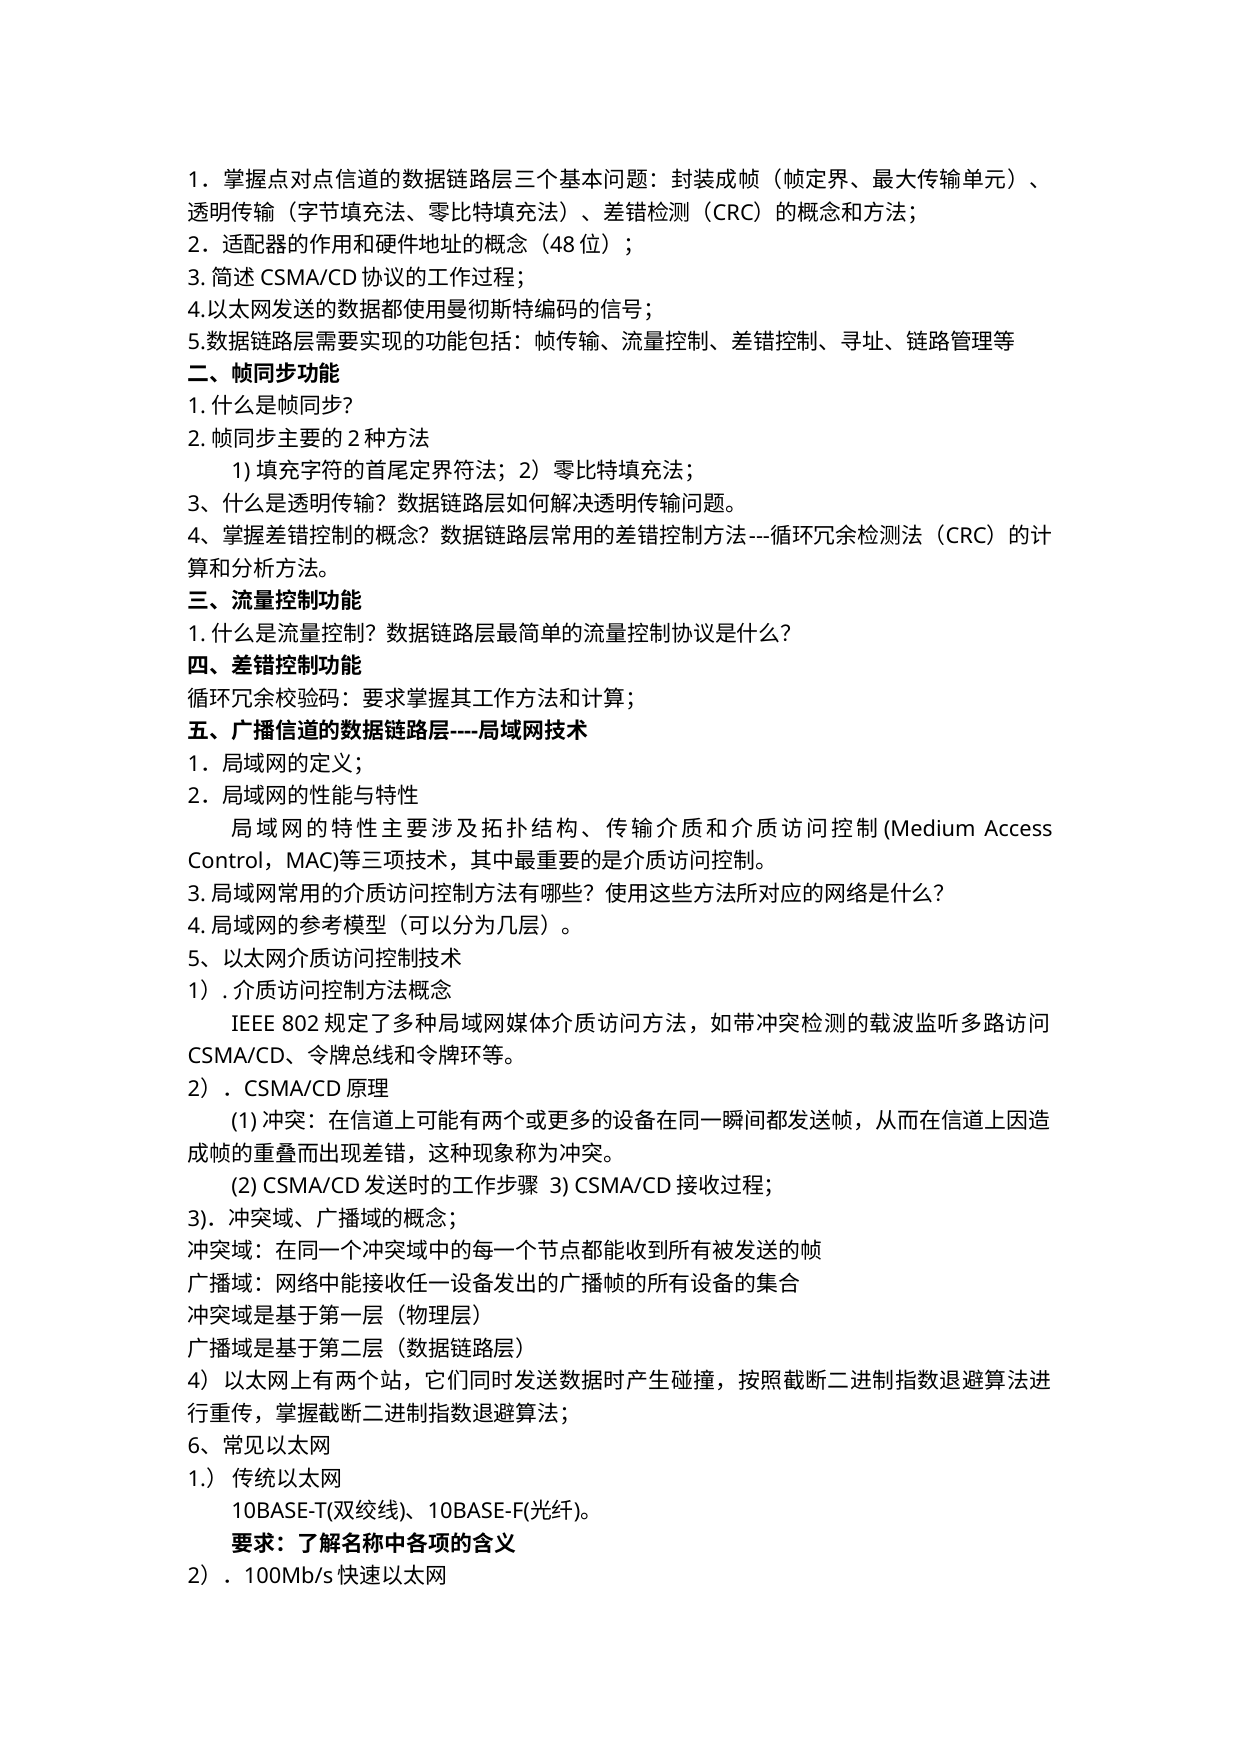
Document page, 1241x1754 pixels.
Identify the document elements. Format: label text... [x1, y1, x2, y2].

text 1.） 传统以太网 [187, 1461, 1053, 1493]
text 1) 填充字符的首尾定界符法；2）零比特填充法； [187, 453, 1053, 486]
text 4）以太网上有两个站，它们同时发送数据时产生碰撞，按照截断二进制指数退避算法进行重传，掌握截断二进制指数退避算法； [187, 1363, 1053, 1428]
text 广播域：网络中能接收任一设备发出的广播帧的所有设备的集合 [187, 1266, 1053, 1298]
text 2. 帧同步主要的2种方法 [187, 421, 1053, 453]
text 4. 局域网的参考模型（可以分为几层）。 [187, 908, 1053, 941]
text 2）．100Mb/s快速以太网 [187, 1558, 1053, 1591]
text 1．局域网的定义； [187, 746, 1053, 778]
text 3. 简述CSMA/CD协议的工作过程； [187, 259, 1053, 292]
text 五、广播信道的数据链路层----局域网技术 [187, 713, 1053, 746]
text 二、帧同步功能 [187, 356, 1053, 388]
text 6、常见以太网 [187, 1428, 1053, 1461]
text 广播域是基于第二层（数据链路层） [187, 1331, 1053, 1363]
text 3)．冲突域、广播域的概念； [187, 1201, 1053, 1233]
text 1. 什么是流量控制？数据链路层最简单的流量控制协议是什么？ [187, 616, 1053, 648]
text 2．局域网的性能与特性 [187, 778, 1053, 811]
text 1. 什么是帧同步? [187, 388, 1053, 421]
text 2）．CSMA/CD原理 [187, 1071, 1053, 1103]
text 3. 局域网常用的介质访问控制方法有哪些？使用这些方法所对应的网络是什么？ [187, 876, 1053, 908]
text 四、差错控制功能 [187, 648, 1053, 681]
text 局域网的特性主要涉及拓扑结构、传输介质和介质访问控制(Medium Access Control，MAC)等三项技术，其中最重要的是介质访问控制。 [187, 811, 1053, 876]
text 要求：了解名称中各项的含义 [187, 1526, 1053, 1558]
text 5.数据链路层需要实现的功能包括：帧传输、流量控制、差错控制、寻址、链路管理等 [187, 324, 1053, 356]
text (1) 冲突：在信道上可能有两个或更多的设备在同一瞬间都发送帧，从而在信道上因造成帧的重叠而出现差错，这种现象称为冲突。 [187, 1103, 1053, 1168]
text 循环冗余校验码：要求掌握其工作方法和计算； [187, 681, 1053, 713]
text 2．适配器的作用和硬件地址的概念（48位）； [187, 227, 1053, 259]
text 4、掌握差错控制的概念？数据链路层常用的差错控制方法---循环冗余检测法（CRC）的计算和分析方法。 [187, 518, 1053, 583]
text 4.以太网发送的数据都使用曼彻斯特编码的信号； [187, 292, 1053, 324]
text 3、什么是透明传输？数据链路层如何解决透明传输问题。 [187, 486, 1053, 518]
text 1．掌握点对点信道的数据链路层三个基本问题：封装成帧（帧定界、最大传输单元）、透明传输（字节填充法、零比特填充法）、差错检测（CRC）的概念和方法； [187, 162, 1053, 227]
text 冲突域是基于第一层（物理层） [187, 1298, 1053, 1331]
text 冲突域：在同一个冲突域中的每一个节点都能收到所有被发送的帧 [187, 1233, 1053, 1266]
text 10BASE-T(双绞线)、10BASE-F(光纤)。 [187, 1493, 1053, 1526]
text 1）. 介质访问控制方法概念 [187, 973, 1053, 1006]
text (2) CSMA/CD发送时的工作步骤 3) CSMA/CD接收过程； [187, 1168, 1053, 1201]
text 三、流量控制功能 [187, 583, 1053, 616]
text IEEE 802规定了多种局域网媒体介质访问方法，如带冲突检测的载波监听多路访问CSMA/CD、令牌总线和令牌环等。 [187, 1006, 1053, 1071]
text 5、以太网介质访问控制技术 [187, 941, 1053, 973]
